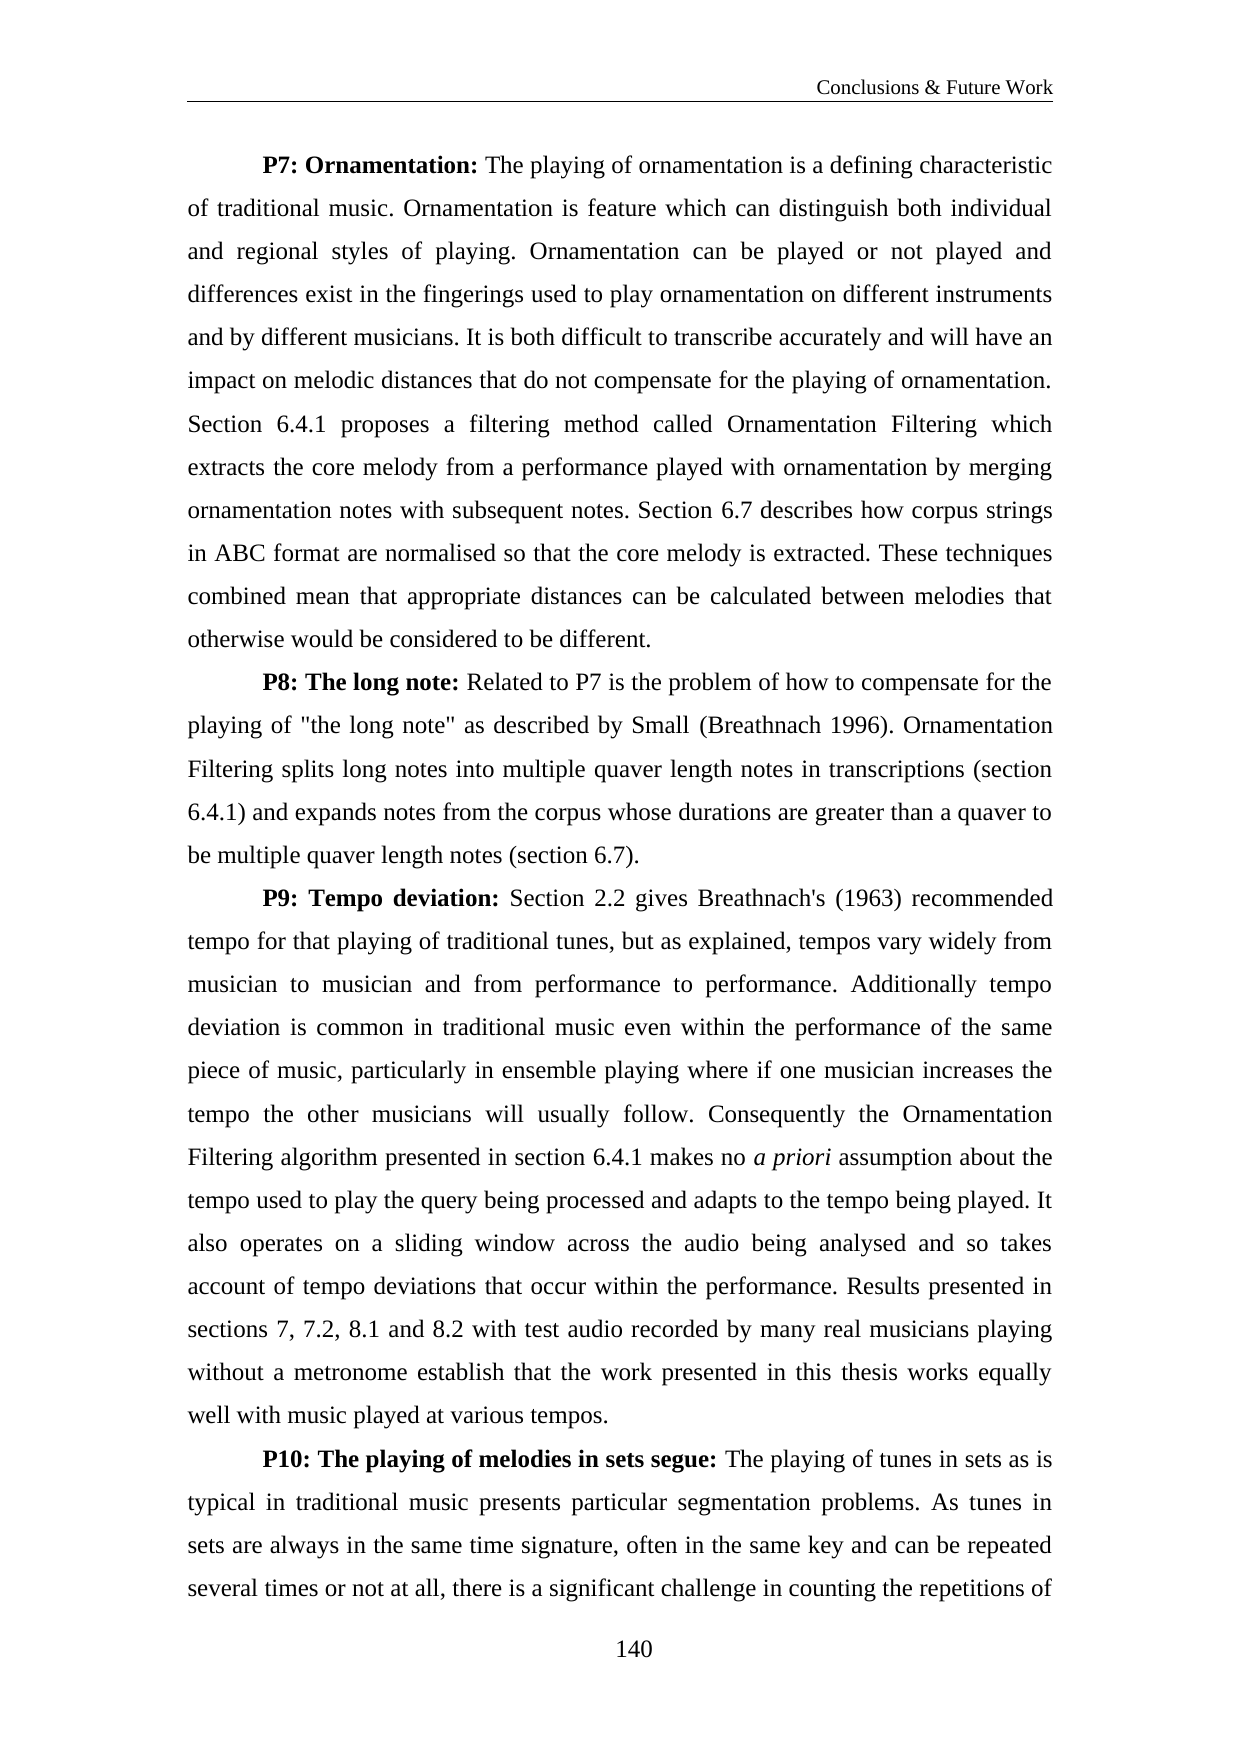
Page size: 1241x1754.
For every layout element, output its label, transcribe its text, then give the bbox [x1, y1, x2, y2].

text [187, 1444, 1053, 1602]
text P7: Ornamentation: The playing of ornamentation is a defining characteristic of traditional music. Ornamentation is feature which can distinguish both individual and regional styles of playing. Ornamentation can be played or not played and differences exist in the fingerings used to play ornamentation on different instruments and by different musicians. It is both difficult to transcribe accurately and will have an impact on melodic distances that do not compensate for the playing of ornamentation. Section 6.4.1 proposes a filtering method called Ornamentation Filtering which extracts the core melody from a performance played with ornamentation by merging ornamentation notes with subsequent notes. Section 6.7 describes how corpus strings in ABC format are normalised so that the core melody is extracted. These techniques combined mean that appropriate distances can be calculated between melodies that otherwise would be considered to be different. [187, 150, 1053, 653]
text P8: The long note: Related to P7 is the problem of how to compensate for the playing of "the long note" as described by Small . Ornamentation Filtering splits long notes into multiple quaver length notes in transcriptions (section 6.4.1) and expands notes from the corpus whose durations are greater than a quaver to be multiple quaver length notes (section 6.7). [187, 667, 1053, 869]
